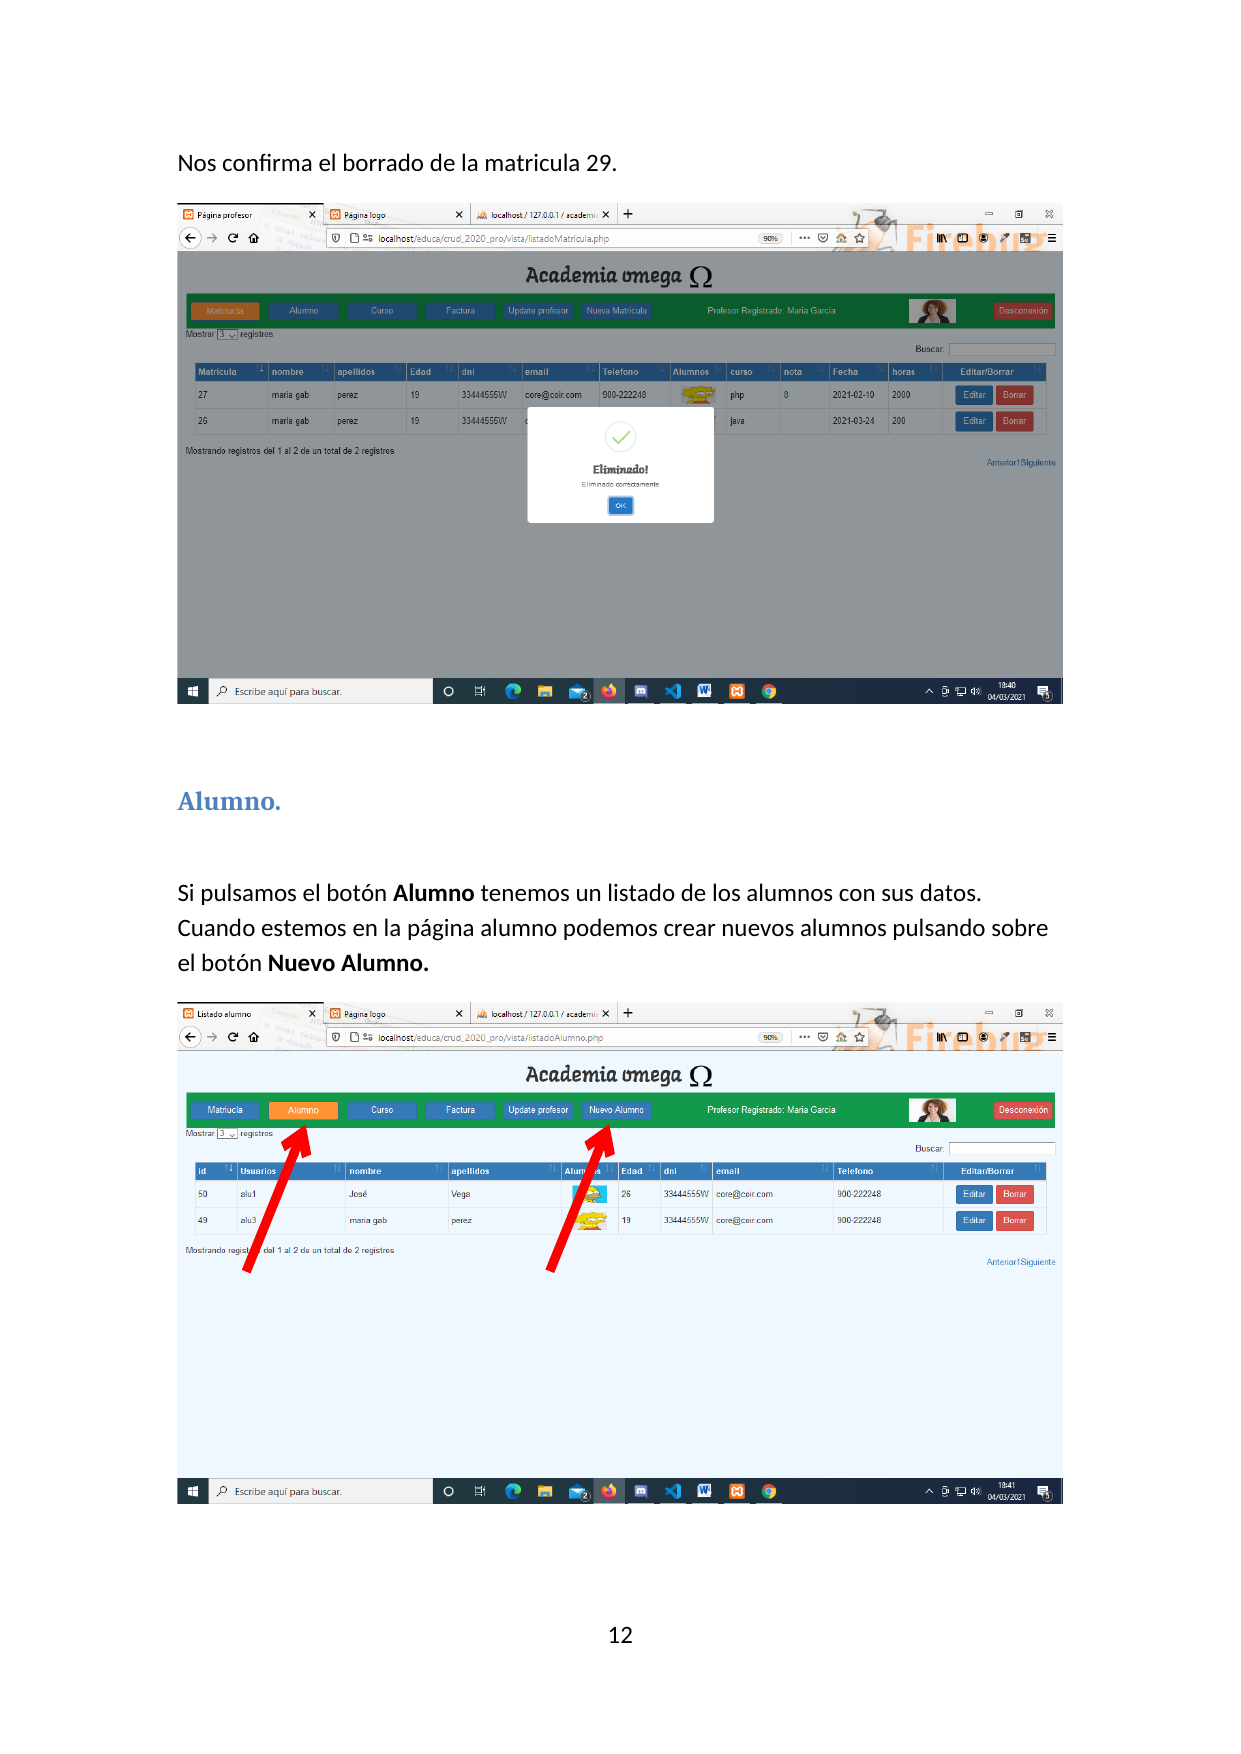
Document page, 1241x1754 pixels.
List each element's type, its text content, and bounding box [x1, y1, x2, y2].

picture [177, 1002, 1063, 1504]
picture [177, 203, 1063, 704]
text Nos confirma el borrado de la matricula 29. [177, 148, 1063, 178]
subtitle Alumno. [177, 786, 1063, 817]
text Si pulsamos el botón Alumno tenemos un listado de los alumnos con sus datos. Cuando estemos en la página alumno podemos crear nuevos alumnos pulsando sobre el botón Nuevo Alumno. [177, 877, 1063, 978]
